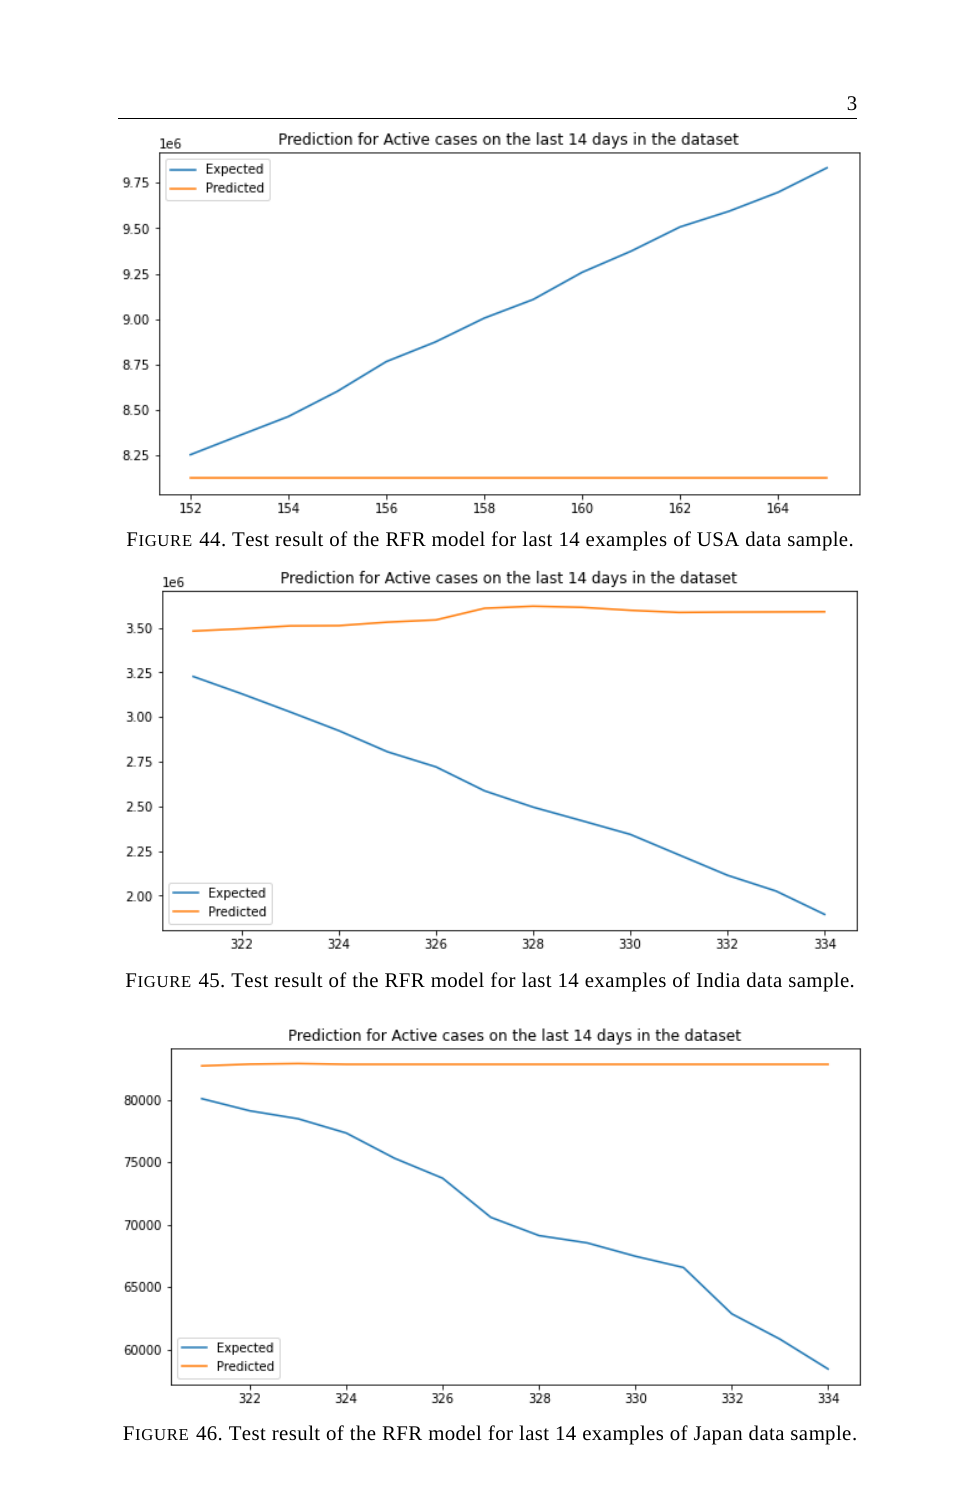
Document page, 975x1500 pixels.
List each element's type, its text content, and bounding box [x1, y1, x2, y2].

picture [118, 567, 864, 964]
text FIGURE 45. Test result of the RFR model for last 14 examples of India data sample. [106, 968, 875, 992]
text FIGURE 44. Test result of the RFR model for last 14 examples of USA data sample. [106, 527, 875, 551]
picture [118, 1022, 864, 1417]
text FIGURE 46. Test result of the RFR model for last 14 examples of Japan data sample. [106, 1421, 875, 1445]
picture [117, 129, 864, 524]
